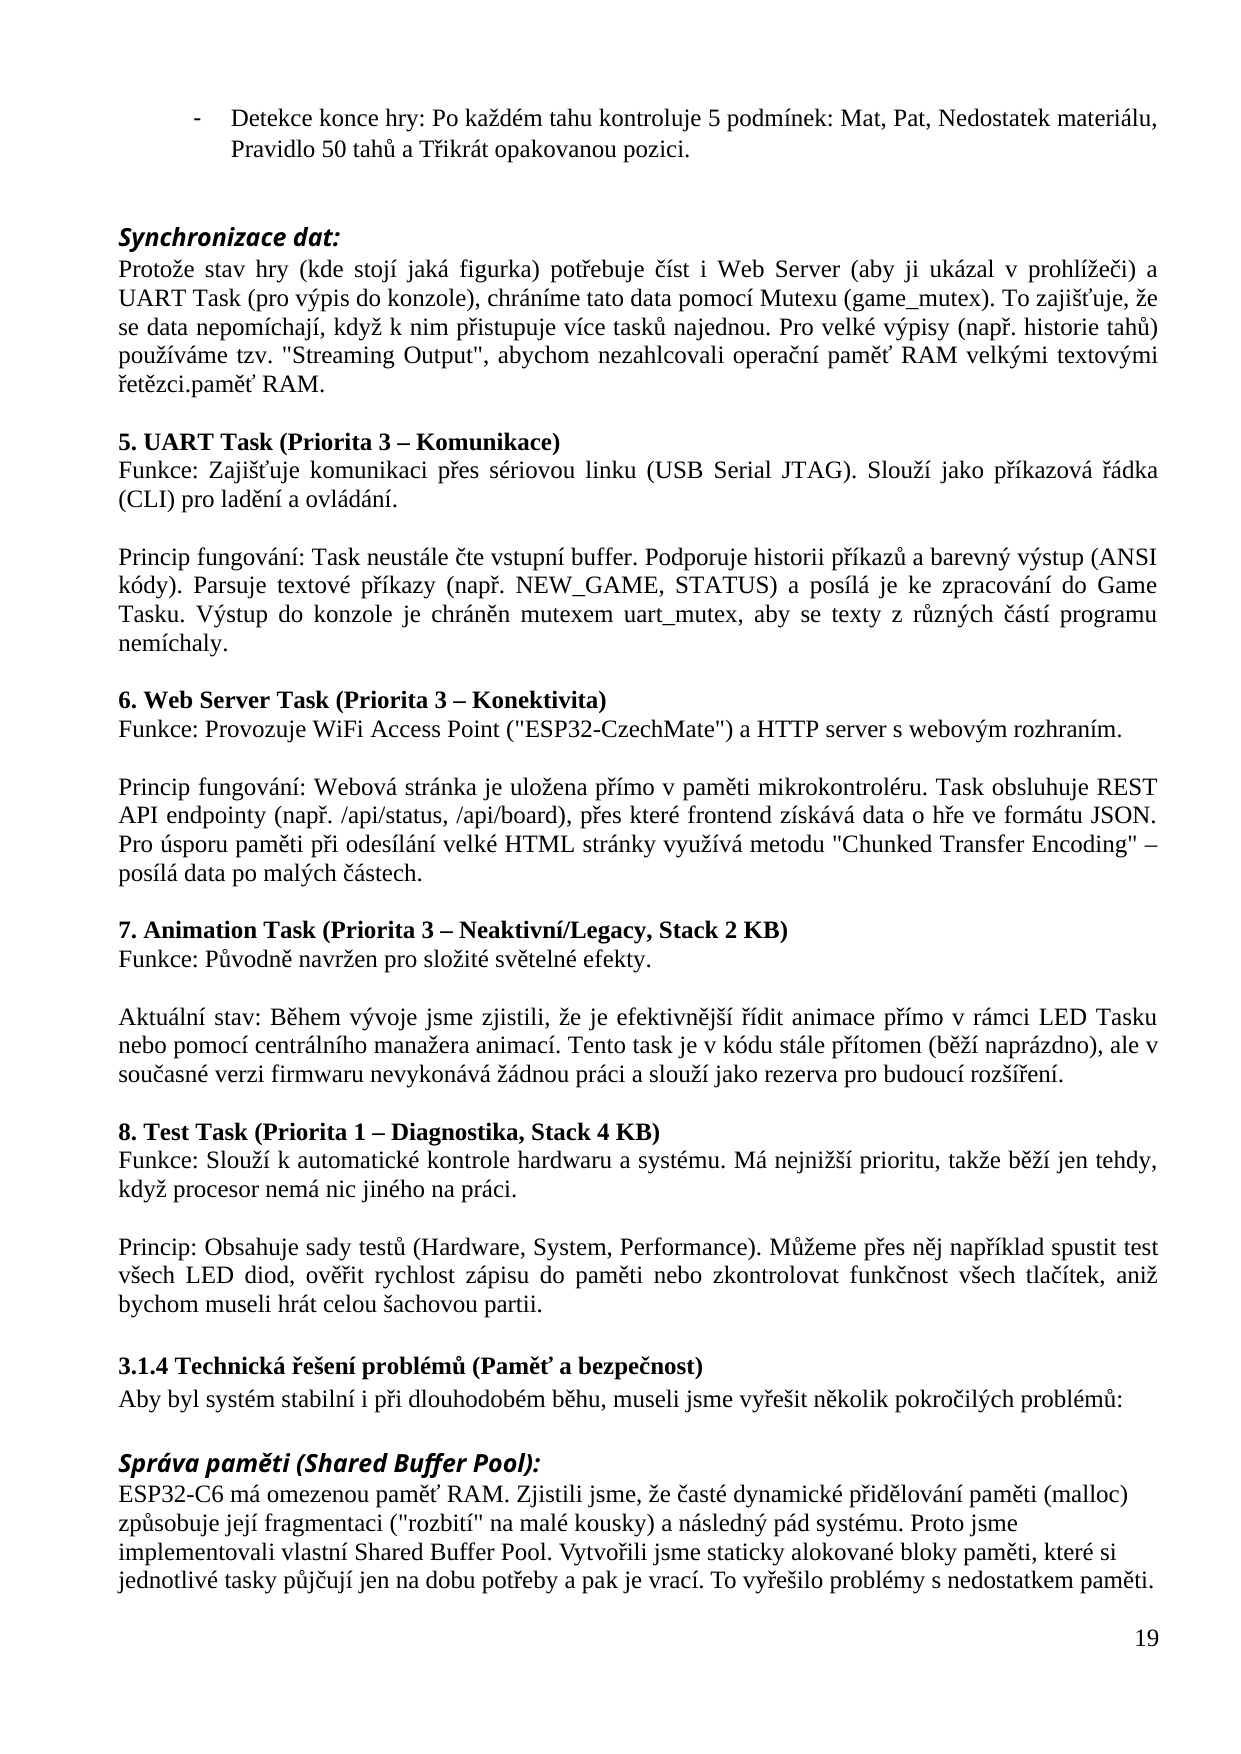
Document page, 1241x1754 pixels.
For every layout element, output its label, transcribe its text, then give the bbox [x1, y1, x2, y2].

text ESP32-C6 má omezenou paměť RAM. Zjistili jsme, že časté dynamické přidělování paměti (malloc) způsobuje její fragmentaci ("rozbití" na malé kousky) a následný pád systému. Proto jsme implementovali vlastní Shared Buffer Pool. Vytvořili jsme staticky alokované bloky paměti, které si jednotlivé tasky půjčují jen na dobu potřeby a pak je vrací. To vyřešilo problémy s nedostatkem paměti. [118, 1479, 1159, 1594]
text Princip fungování: Task neustále čte vstupní buffer. Podporuje historii příkazů a barevný výstup (ANSI kódy). Parsuje textové příkazy (např. NEW_GAME, STATUS) a posílá je ke zpracování do Game Tasku. Výstup do konzole je chráněn mutexem uart_mutex, aby se texty z různých částí programu nemíchaly. [118, 542, 1159, 657]
text Synchronizace dat: [118, 220, 1159, 254]
text Aktuální stav: Během vývoje jsme zjistili, že je efektivnější řídit animace přímo v rámci LED Tasku nebo pomocí centrálního manažera animací. Tento task je v kódu stále přítomen (běží naprázdno), ale v současné verzi firmwaru nevykonává žádnou práci a slouží jako rezerva pro budoucí rozšíření. [118, 1002, 1159, 1088]
text 8. Test Task (Priorita 1 – Diagnostika, Stack 4 KB) [118, 1117, 1159, 1145]
text Funkce: Původně navržen pro složité světelné efekty. [118, 944, 1159, 973]
text 5. UART Task (Priorita 3 – Komunikace) [118, 427, 1159, 455]
subtitle 3.1.4 Technická řešení problémů (Paměť a bezpečnost) [118, 1351, 1159, 1379]
list Detekce konce hry: Po každém tahu kontroluje 5 podmínek: Mat, Pat, Nedostatek materiálu, Pravidlo 50 tahů a Třikrát opakovanou pozici. [193, 100, 1159, 162]
text 6. Web Server Task (Priorita 3 – Konektivita) [118, 685, 1159, 714]
text Funkce: Provozuje WiFi Access Point ("ESP32-CzechMate") a HTTP server s webovým rozhraním. [118, 714, 1159, 743]
text Funkce: Slouží k automatické kontrole hardwaru a systému. Má nejnižší prioritu, takže běží jen tehdy, když procesor nemá nic jiného na práci. [118, 1145, 1159, 1203]
text Aby byl systém stabilní i při dlouhodobém běhu, museli jsme vyřešit několik pokročilých problémů: [118, 1384, 1159, 1412]
text Princip fungování: Webová stránka je uložena přímo v paměti mikrokontroléru. Task obsluhuje REST API endpointy (např. /api/status, /api/board), přes které frontend získává data o hře ve formátu JSON. Pro úsporu paměti při odesílání velké HTML stránky využívá metodu "Chunked Transfer Encoding" – posílá data po malých částech. [118, 772, 1159, 887]
text Protože stav hry (kde stojí jaká figurka) potřebuje číst i Web Server (aby ji ukázal v prohlížeči) a UART Task (pro výpis do konzole), chráníme tato data pomocí Mutexu (game_mutex). To zajišťuje, že se data nepomíchají, když k nim přistupuje více tasků najednou. Pro velké výpisy (např. historie tahů) používáme tzv. "Streaming Output", abychom nezahlcovali operační paměť RAM velkými textovými řetězci.paměť RAM. [118, 254, 1159, 398]
text Princip: Obsahuje sady testů (Hardware, System, Performance). Můžeme přes něj například spustit test všech LED diod, ověřit rychlost zápisu do paměti nebo zkontrolovat funkčnost všech tlačítek, aniž bychom museli hrát celou šachovou partii. [118, 1232, 1159, 1318]
text Funkce: Zajišťuje komunikaci přes sériovou linku (USB Serial JTAG). Slouží jako příkazová řádka (CLI) pro ladění a ovládání. [118, 455, 1159, 513]
subtitle Správa paměti (Shared Buffer Pool): [118, 1445, 1159, 1479]
text 7. Animation Task (Priorita 3 – Neaktivní/Legacy, Stack 2 KB) [118, 915, 1159, 944]
